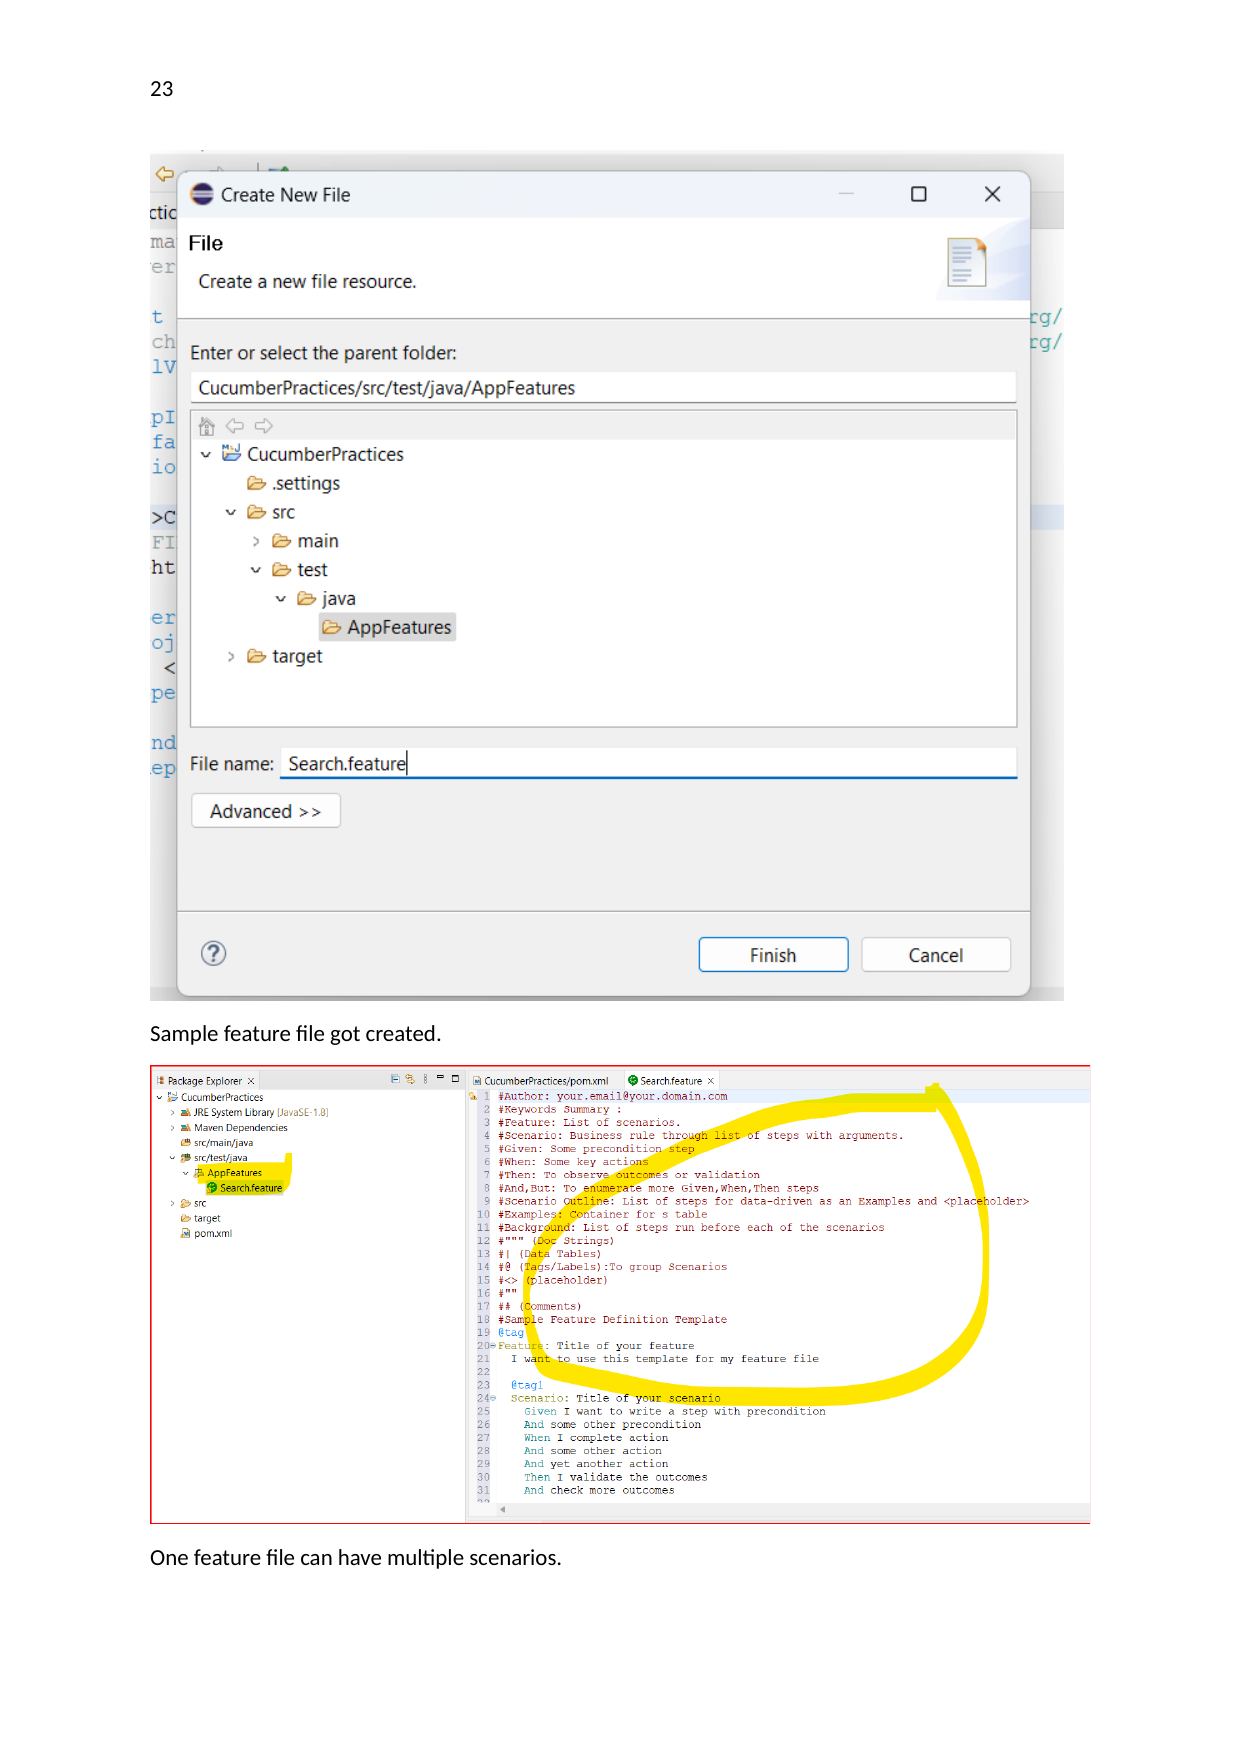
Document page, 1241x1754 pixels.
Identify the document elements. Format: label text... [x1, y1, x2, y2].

picture [150, 1065, 1091, 1524]
text One feature file can have multiple scenarios. [150, 1543, 1090, 1571]
text Sample feature file got created. [150, 1019, 1090, 1047]
picture [150, 150, 1064, 1001]
